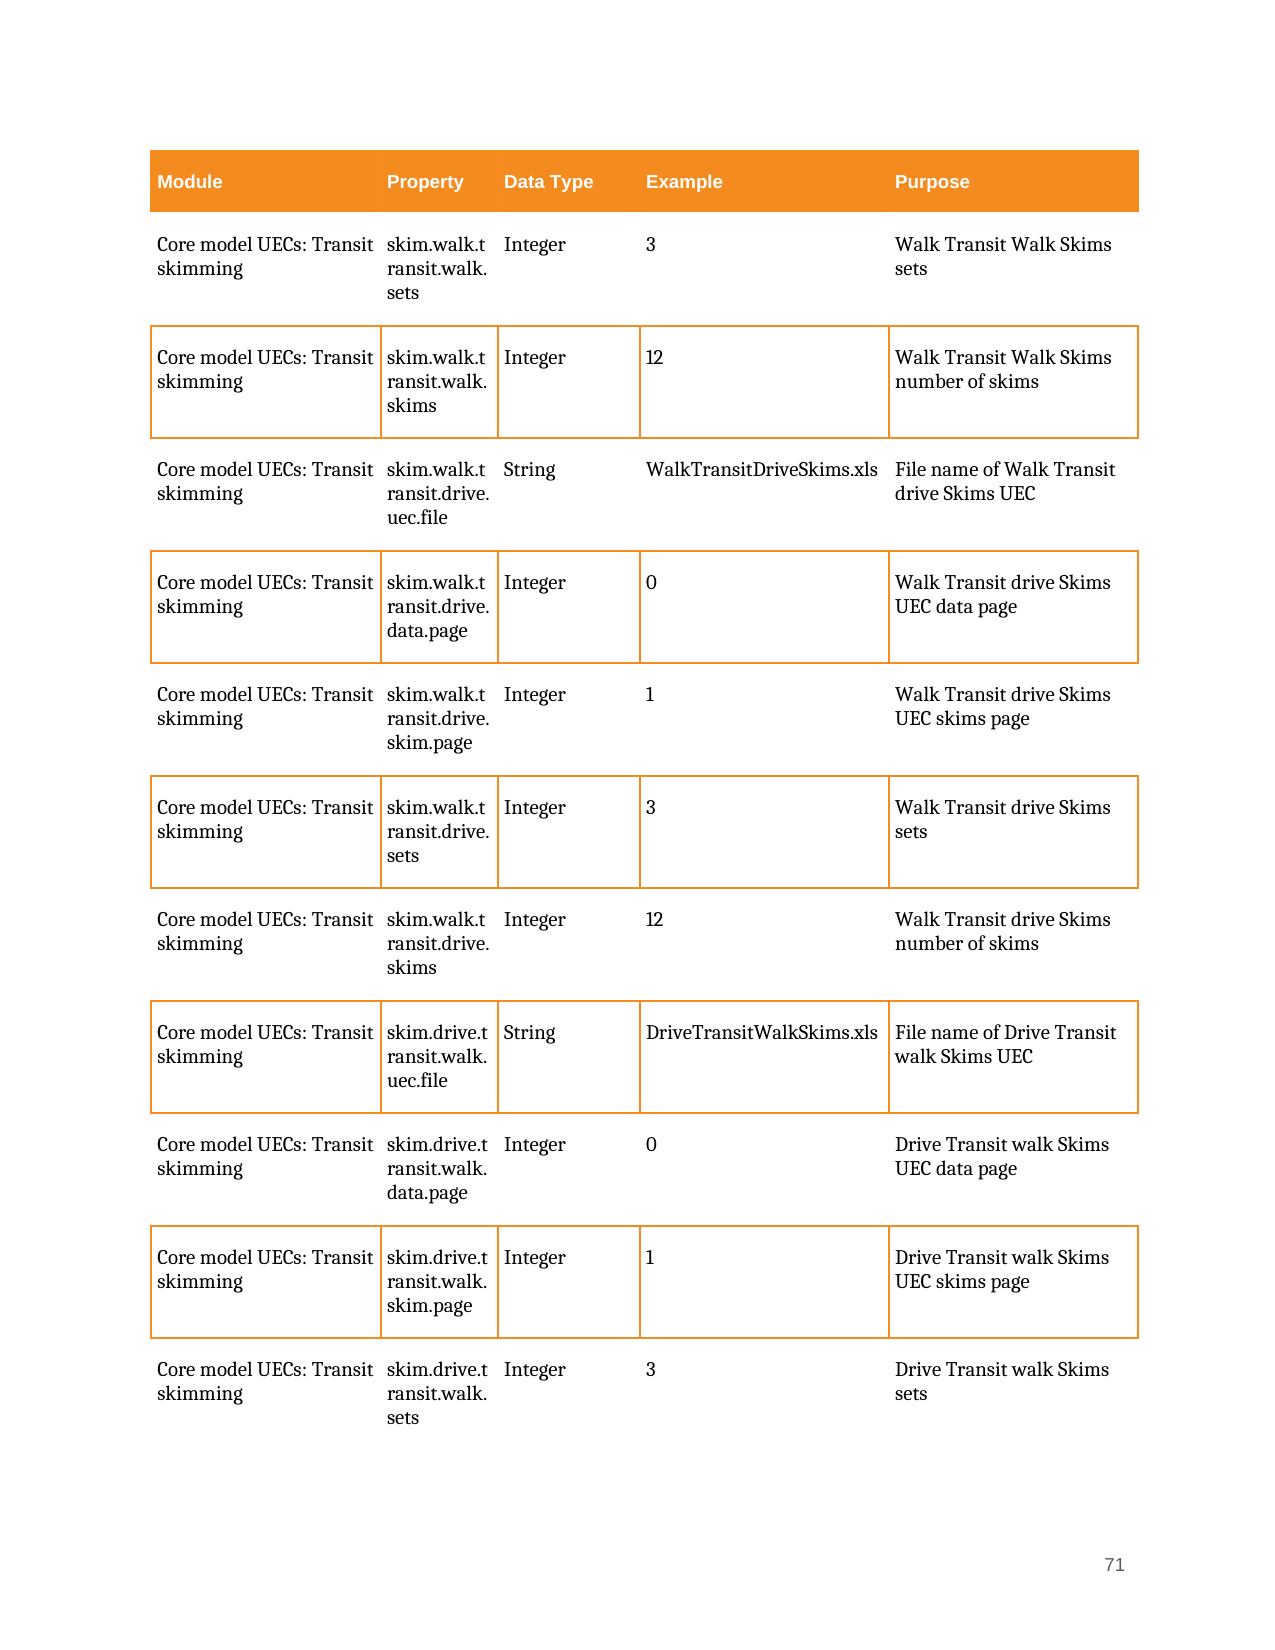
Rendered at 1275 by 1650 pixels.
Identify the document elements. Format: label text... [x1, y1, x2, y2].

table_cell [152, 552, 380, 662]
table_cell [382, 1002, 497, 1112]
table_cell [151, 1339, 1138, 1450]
table_header Example [641, 152, 888, 212]
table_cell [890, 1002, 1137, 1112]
table_header Property [382, 152, 497, 212]
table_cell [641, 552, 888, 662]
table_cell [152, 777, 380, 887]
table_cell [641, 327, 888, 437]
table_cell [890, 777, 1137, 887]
table_header Purpose [890, 152, 1137, 212]
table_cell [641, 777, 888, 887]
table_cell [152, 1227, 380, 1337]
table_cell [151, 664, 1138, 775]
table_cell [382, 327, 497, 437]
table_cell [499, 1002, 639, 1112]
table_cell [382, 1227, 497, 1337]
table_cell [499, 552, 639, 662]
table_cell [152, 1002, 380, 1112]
table_header Module [152, 152, 380, 212]
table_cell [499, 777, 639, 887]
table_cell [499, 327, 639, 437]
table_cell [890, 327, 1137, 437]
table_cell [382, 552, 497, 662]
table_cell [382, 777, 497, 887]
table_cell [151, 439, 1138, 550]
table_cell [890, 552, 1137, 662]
table_header Data Type [499, 152, 639, 212]
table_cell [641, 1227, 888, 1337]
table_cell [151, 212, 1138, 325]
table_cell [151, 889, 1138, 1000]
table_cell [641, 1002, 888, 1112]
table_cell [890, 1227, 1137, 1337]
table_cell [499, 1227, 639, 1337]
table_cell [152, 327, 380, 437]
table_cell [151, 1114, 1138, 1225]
